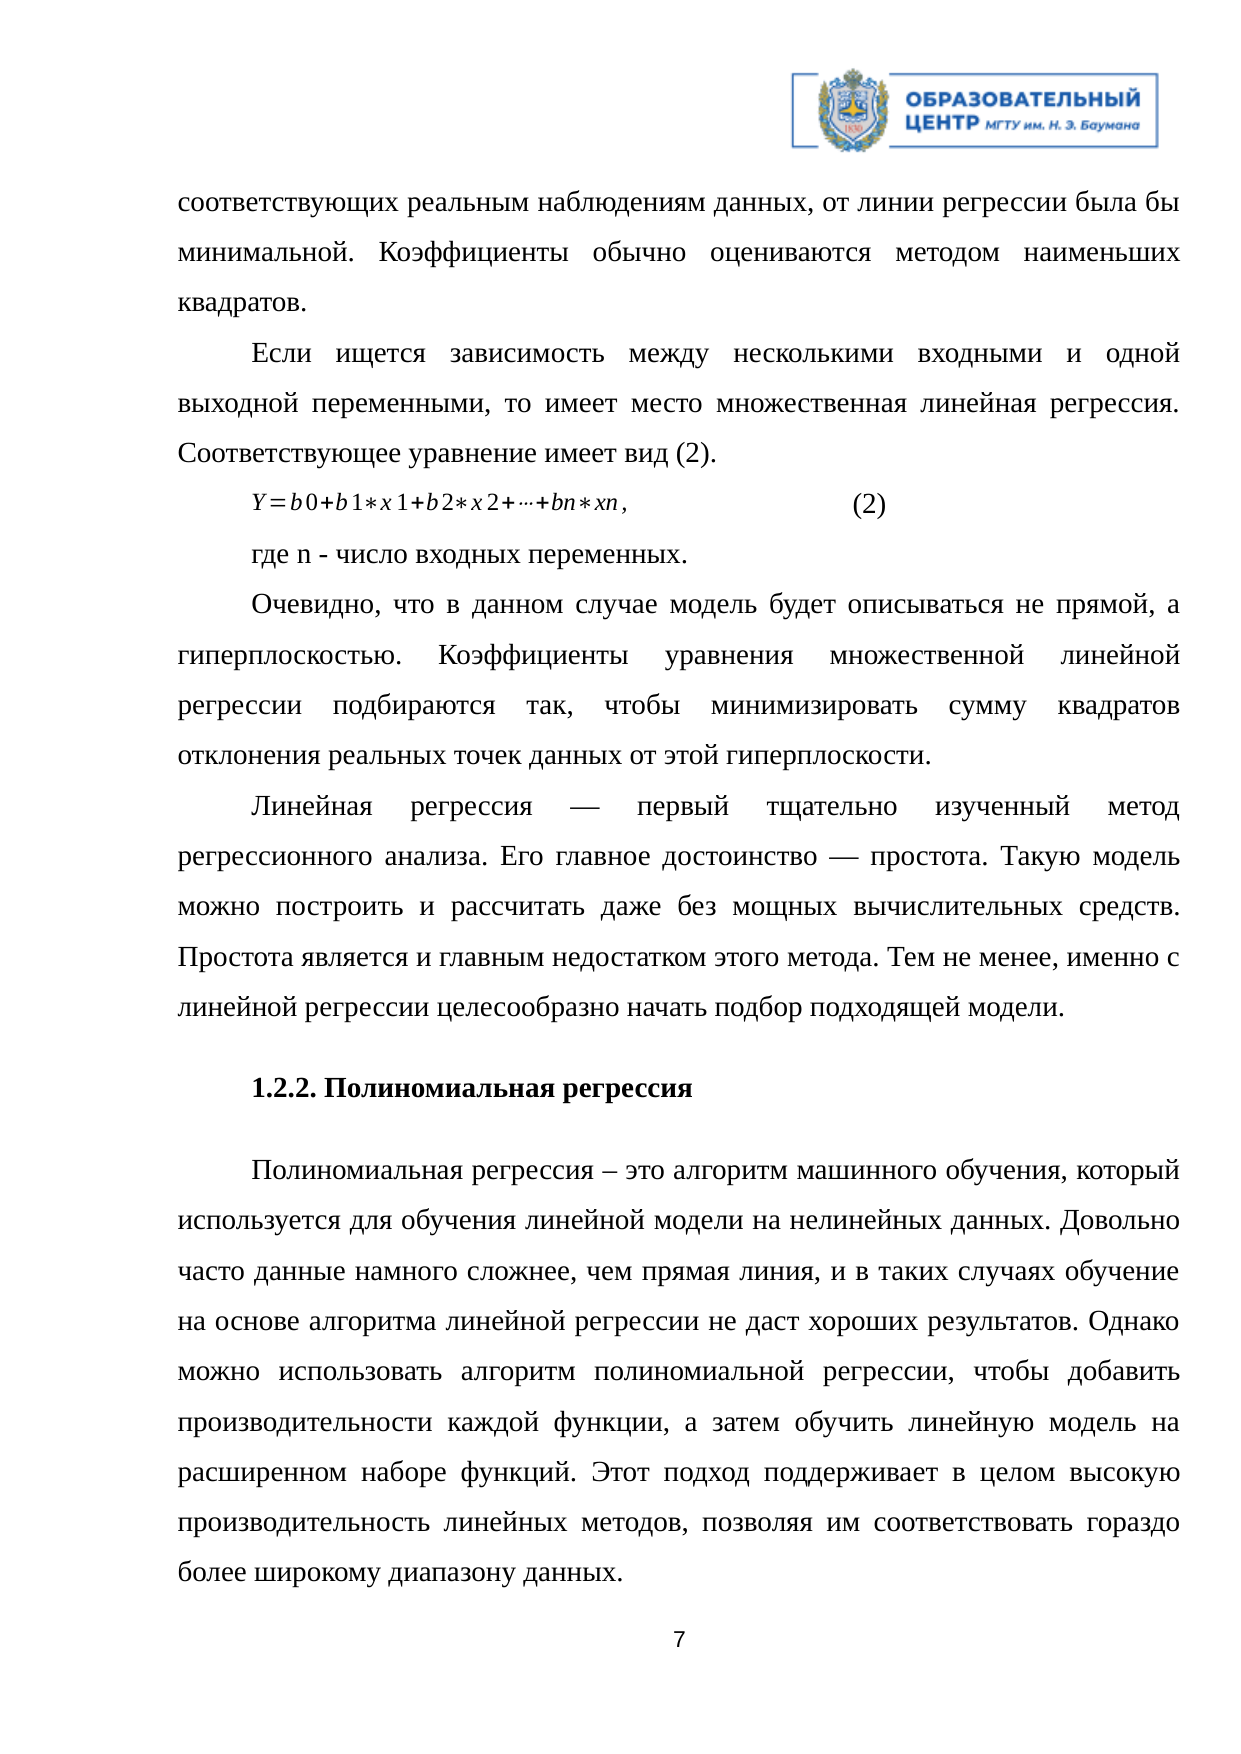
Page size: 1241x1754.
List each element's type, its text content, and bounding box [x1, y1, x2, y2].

text Очевидно, что в данном случае модель будет описываться не прямой, а гиперплоскостью. Коэффициенты уравнения множественной линейной регрессии подбираются так, чтобы минимизировать сумму квадратов отклонения реальных точек данных от этой гиперплоскости. [177, 586, 1181, 771]
text где n - число входных переменных. [177, 536, 1181, 570]
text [177, 118, 1181, 318]
text Полиномиальная регрессия – это алгоритм машинного обучения, который используется для обучения линейной модели на нелинейных данных. Довольно часто данные намного сложнее, чем прямая линия, и в таких случаях обучение на основе алгоритма линейной регрессии не даст хороших результатов. Однако можно использовать алгоритм полиномиальной регрессии, чтобы добавить производительности каждой функции, а затем обучить линейную модель на расширенном наборе функций. Этот подход поддерживает в целом высокую производительность линейных методов, позволяя им соответствовать гораздо более широкому диапазону данных. [177, 1152, 1181, 1588]
text 1.2.2. Полиномиальная регрессия [177, 1071, 1181, 1104]
text (2) [177, 486, 1181, 519]
text Если ищется зависимость между несколькими входными и одной выходной переменными, то имеет место множественная линейная регрессия. Соответствующее уравнение имеет вид (2). [177, 335, 1181, 469]
picture [761, 45, 1209, 168]
text Линейная регрессия — первый тщательно изученный метод регрессионного анализа. Его главное достоинство — простота. Такую модель можно построить и рассчитать даже без мощных вычислительных средств. Простота является и главным недостатком этого метода. Тем не менее, именно с линейной регрессии целесообразно начать подбор подходящей модели. [177, 788, 1181, 1022]
